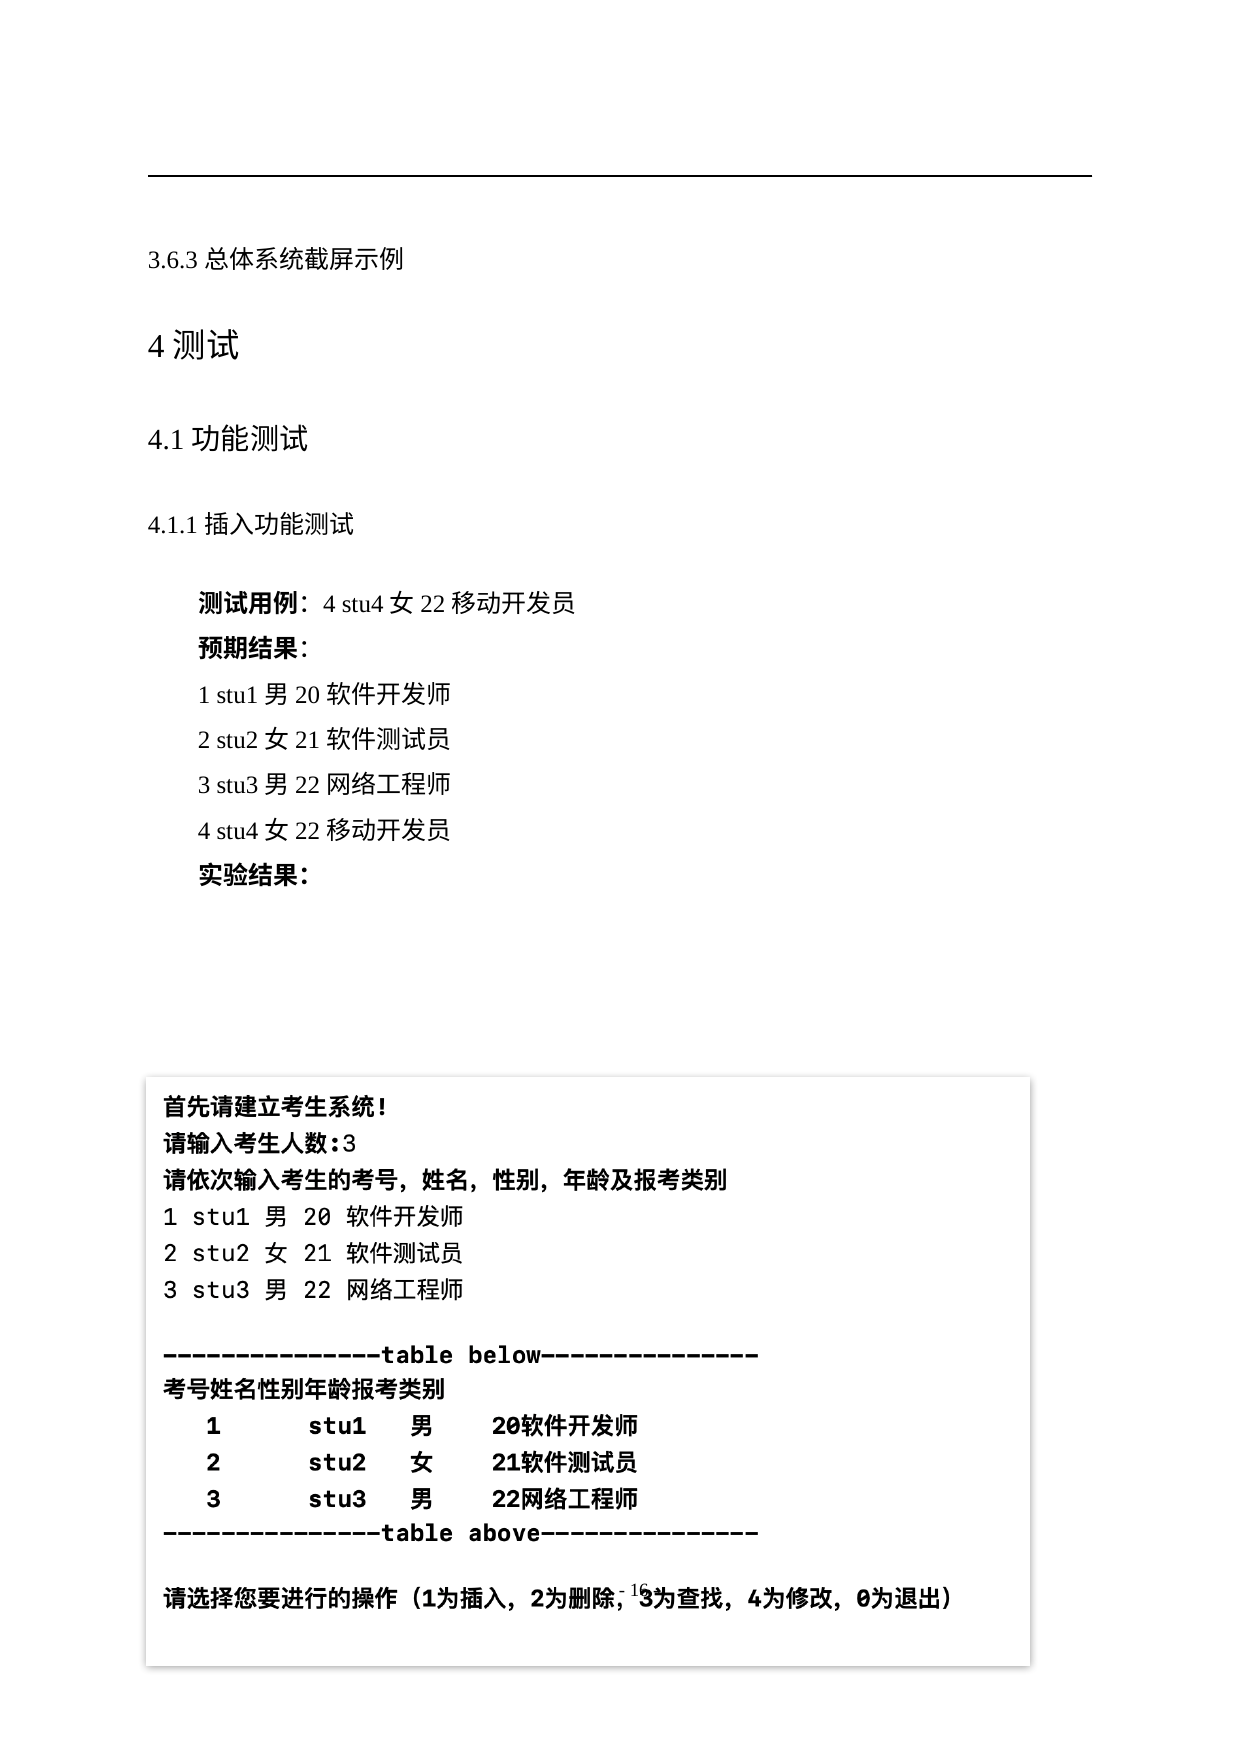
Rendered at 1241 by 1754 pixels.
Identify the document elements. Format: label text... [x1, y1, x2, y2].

text 4 stu4 女 22 移动开发员 [148, 810, 1092, 846]
text 实验结果： [148, 855, 1092, 892]
picture [161, 1092, 1015, 1651]
subtitle 4.1.1 插入功能测试 [148, 504, 1092, 540]
subtitle 4.1 功能测试 [148, 416, 1092, 458]
text 1 stu1 男 20 软件开发师 [148, 674, 1092, 710]
subtitle 3.6.3 总体系统截屏示例 [148, 239, 1092, 275]
text 预期结果： [148, 629, 1092, 665]
text 2 stu2 女 21 软件测试员 [148, 719, 1092, 756]
subtitle 4 测试 [148, 318, 1092, 367]
text 3 stu3 男 22 网络工程师 [148, 765, 1092, 801]
text 测试用例：4 stu4 女 22 移动开发员 [148, 583, 1092, 620]
